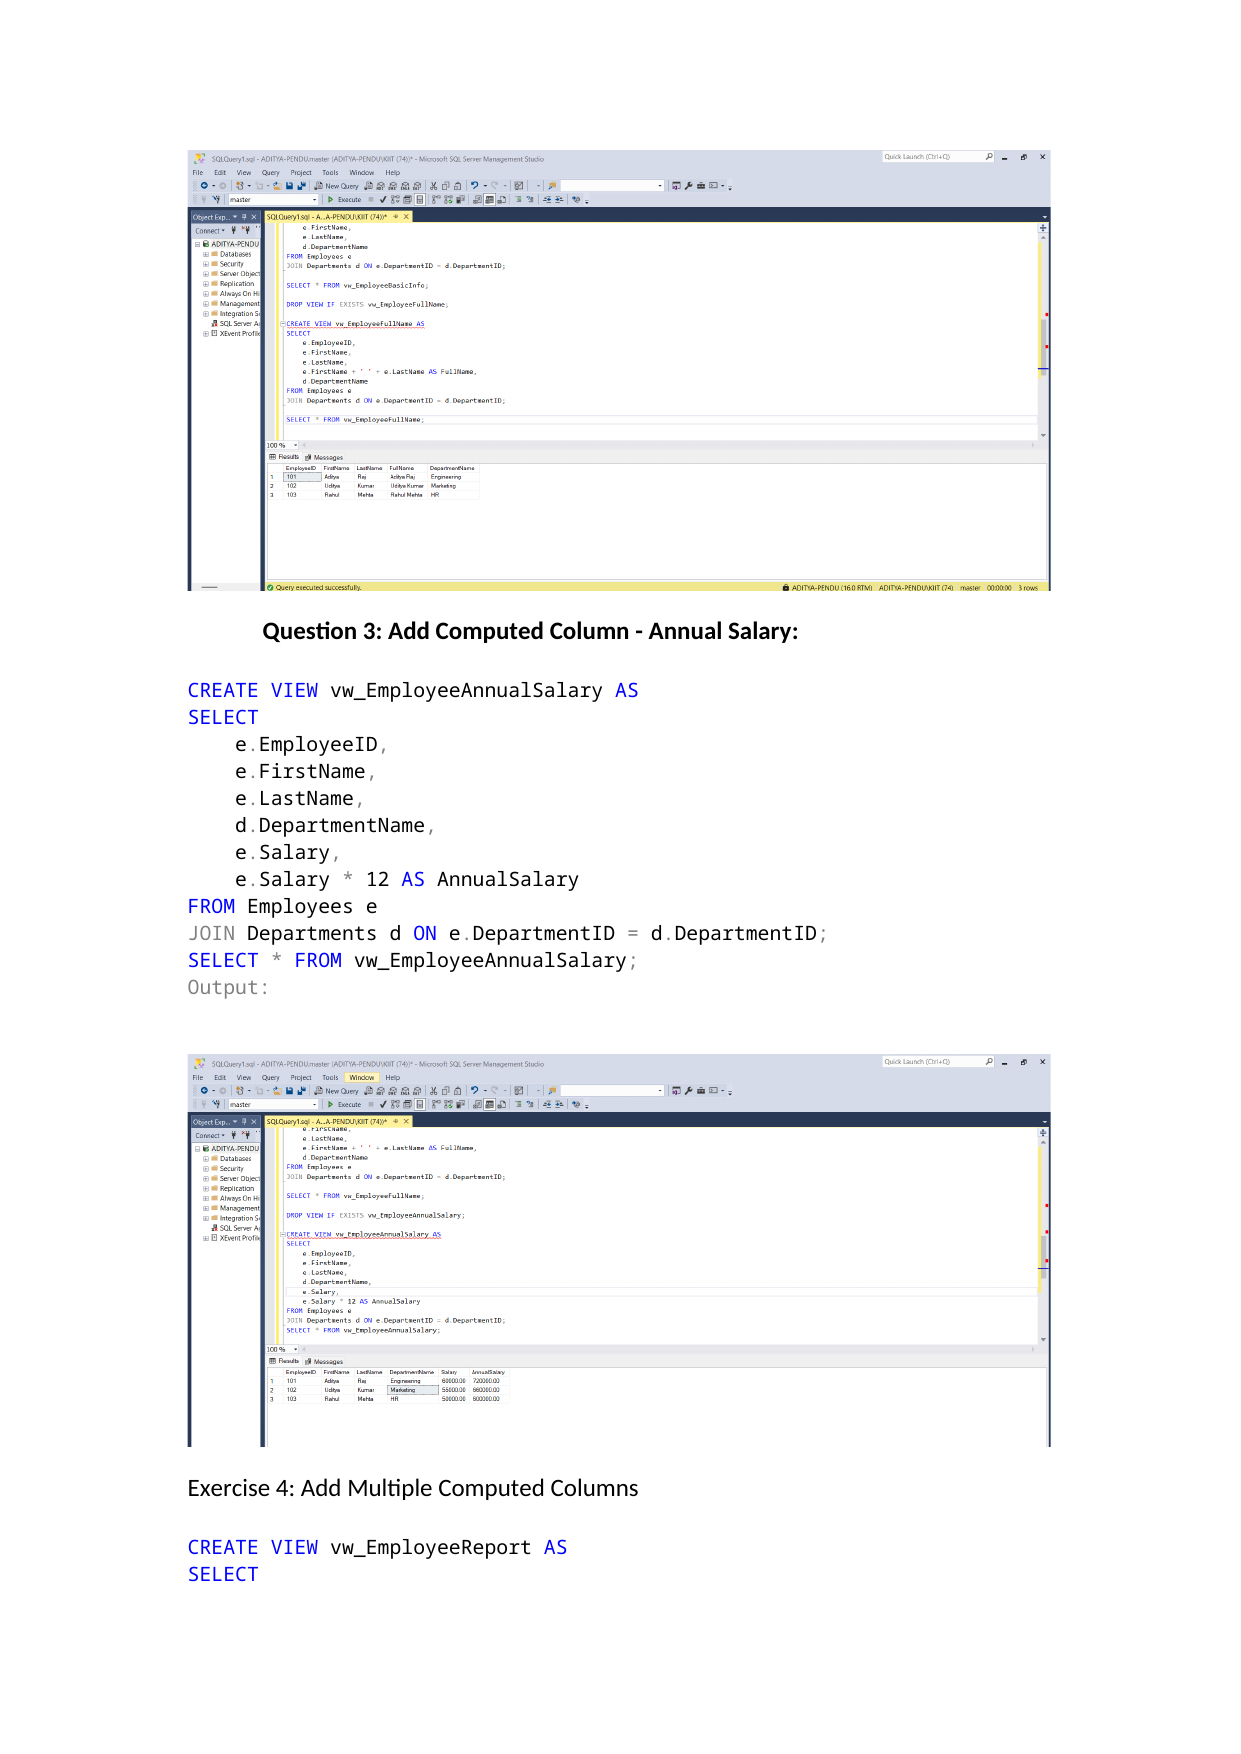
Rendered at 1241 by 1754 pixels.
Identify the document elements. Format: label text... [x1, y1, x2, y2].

text e.Salary, [187, 838, 1053, 865]
text JOIN Departments d ON e.DepartmentID = d.DepartmentID; [187, 919, 1053, 946]
text CREATE VIEW vw_EmployeeAnnualSalary AS [187, 677, 1053, 703]
text SELECT * FROM vw_EmployeeAnnualSalary; [187, 946, 1053, 973]
text Output: [187, 973, 1053, 1000]
text FROM Employees e [187, 892, 1053, 919]
text e.FirstName, [187, 757, 1053, 784]
picture [187, 1054, 1051, 1447]
text SELECT [187, 1560, 1053, 1587]
text SELECT [187, 703, 1053, 731]
text d.DepartmentName, [187, 811, 1053, 838]
list Exercise 4: Add Multiple Computed Columns [187, 1472, 1053, 1503]
text CREATE VIEW vw_EmployeeReport AS [187, 1533, 1053, 1560]
text e.LastName, [187, 784, 1053, 811]
picture [187, 150, 1051, 591]
list Question 3: Add Computed Column - Annual Salary: [187, 616, 1053, 646]
text e.Salary * 12 AS AnnualSalary [187, 865, 1053, 892]
text e.EmployeeID, [187, 731, 1053, 757]
